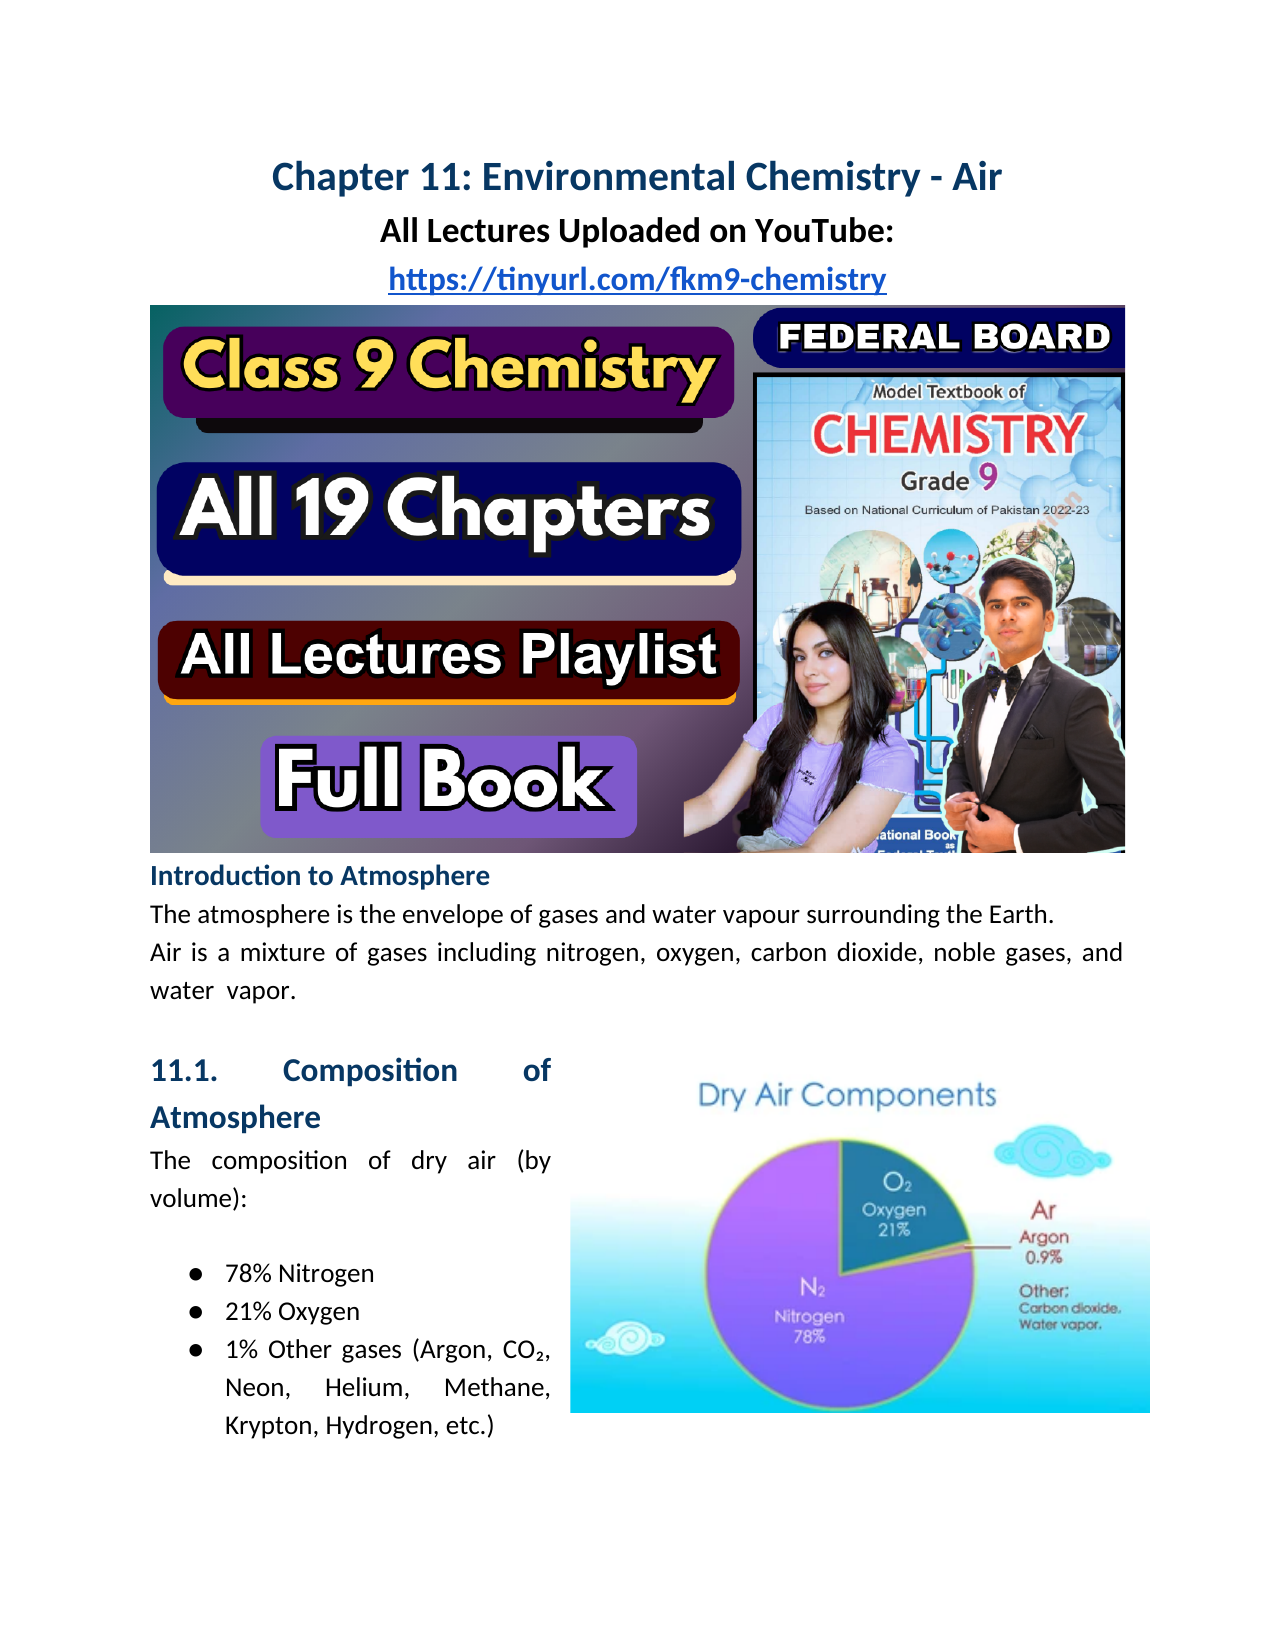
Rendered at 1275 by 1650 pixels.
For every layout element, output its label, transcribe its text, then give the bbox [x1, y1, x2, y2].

text All Lectures Uploaded on YouTube: [150, 208, 1125, 252]
text 11.1. Composition of Atmosphere [150, 1049, 1125, 1137]
text The atmosphere is the envelope of gases and water vapour surrounding the Earth. [150, 898, 1125, 931]
text Air is a mixture of gases including nitrogen, oxygen, carbon dioxide, noble gases, and water vapor. [150, 936, 1125, 1006]
picture [570, 1062, 1150, 1413]
list 21% Oxygen [187, 1294, 570, 1327]
text https://tinyurl.com/fkm9-chemistry [150, 258, 1125, 299]
list 78% Nitrogen [187, 1257, 570, 1289]
picture [150, 305, 1125, 853]
list 1% Other gases (Argon, CO₂, Neon, Helium, Methane, Krypton, Hydrogen, etc.) [187, 1332, 1125, 1441]
text Chapter 11: Environmental Chemistry - Air [150, 150, 1125, 201]
text Introduction to Atmosphere [150, 857, 1125, 892]
text The composition of dry air (by volume): [150, 1143, 570, 1214]
